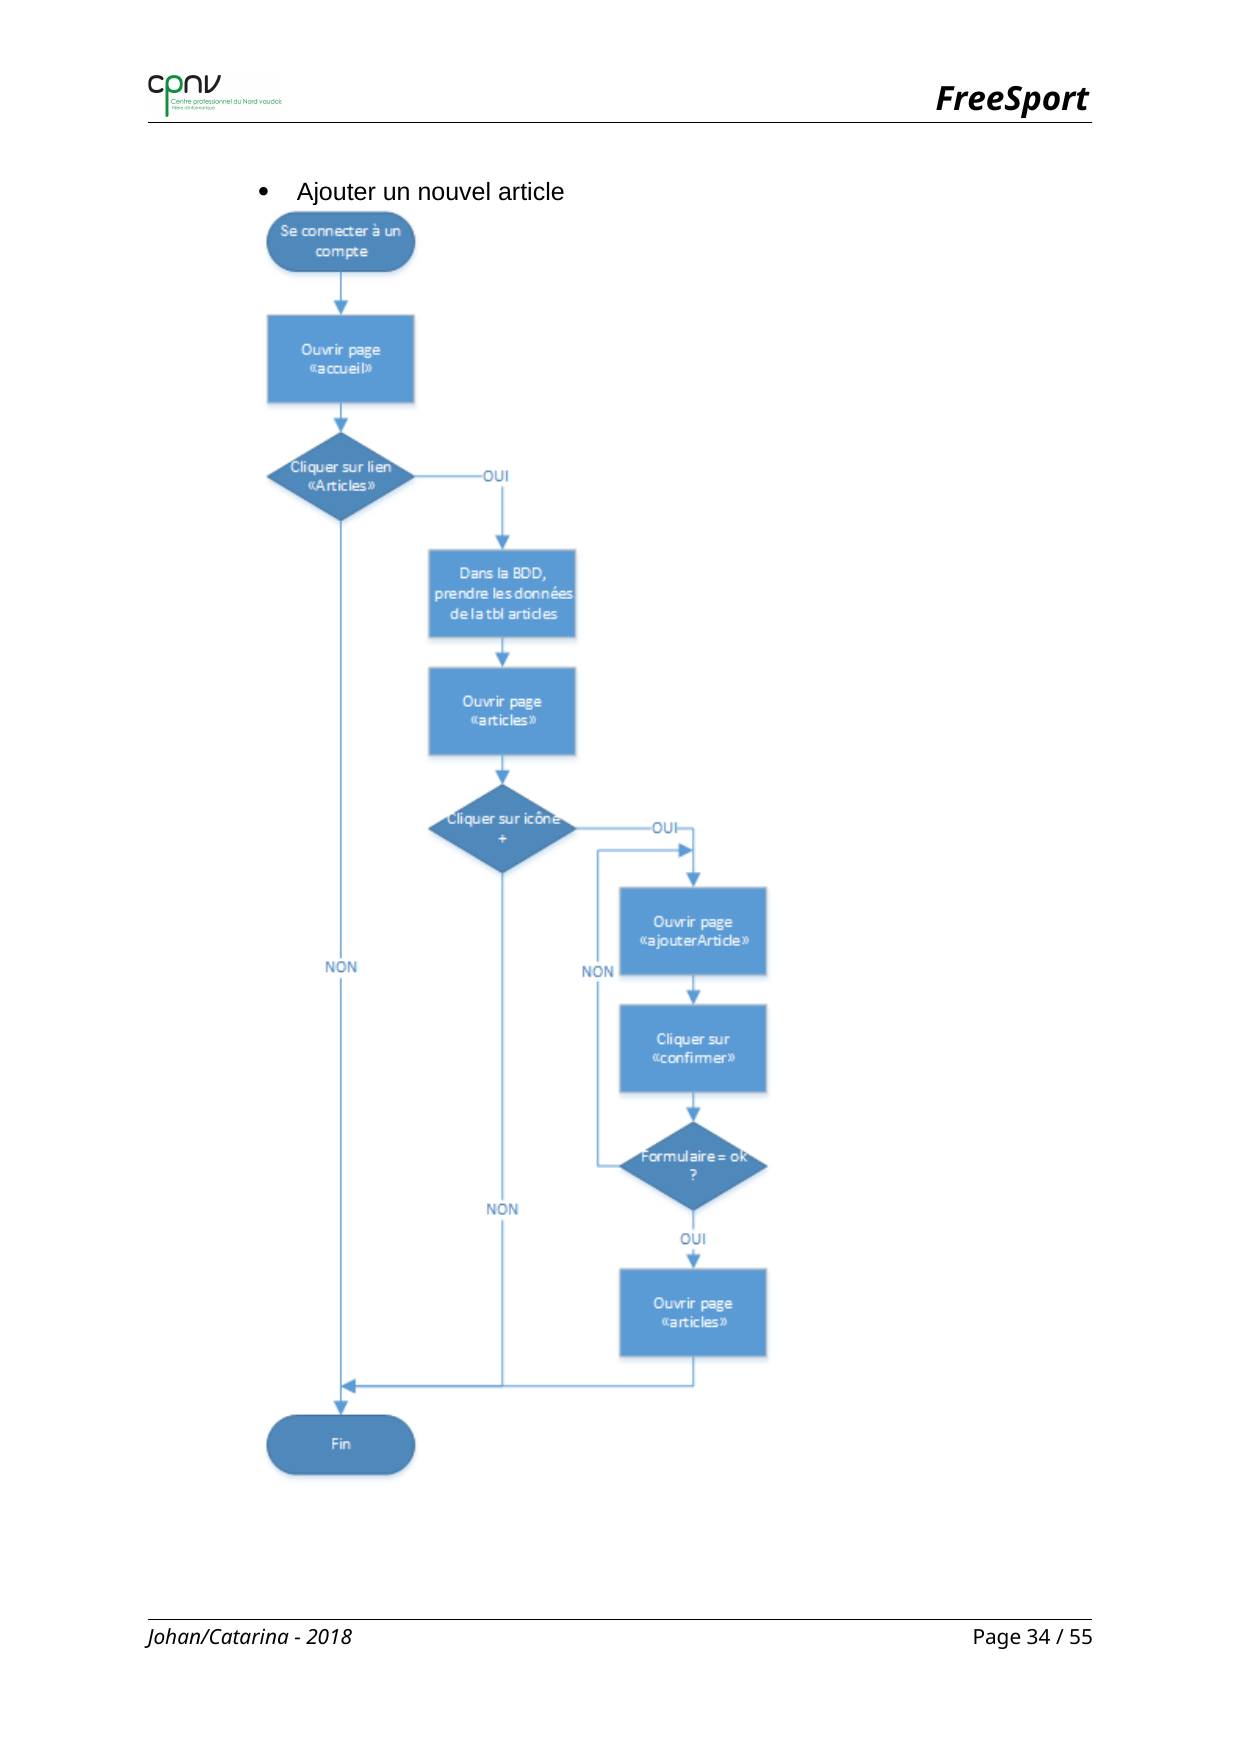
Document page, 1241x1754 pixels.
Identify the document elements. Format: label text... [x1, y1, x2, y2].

picture [148, 75, 282, 117]
picture [259, 205, 777, 1490]
list Ajouter un nouvel article [259, 176, 1092, 205]
